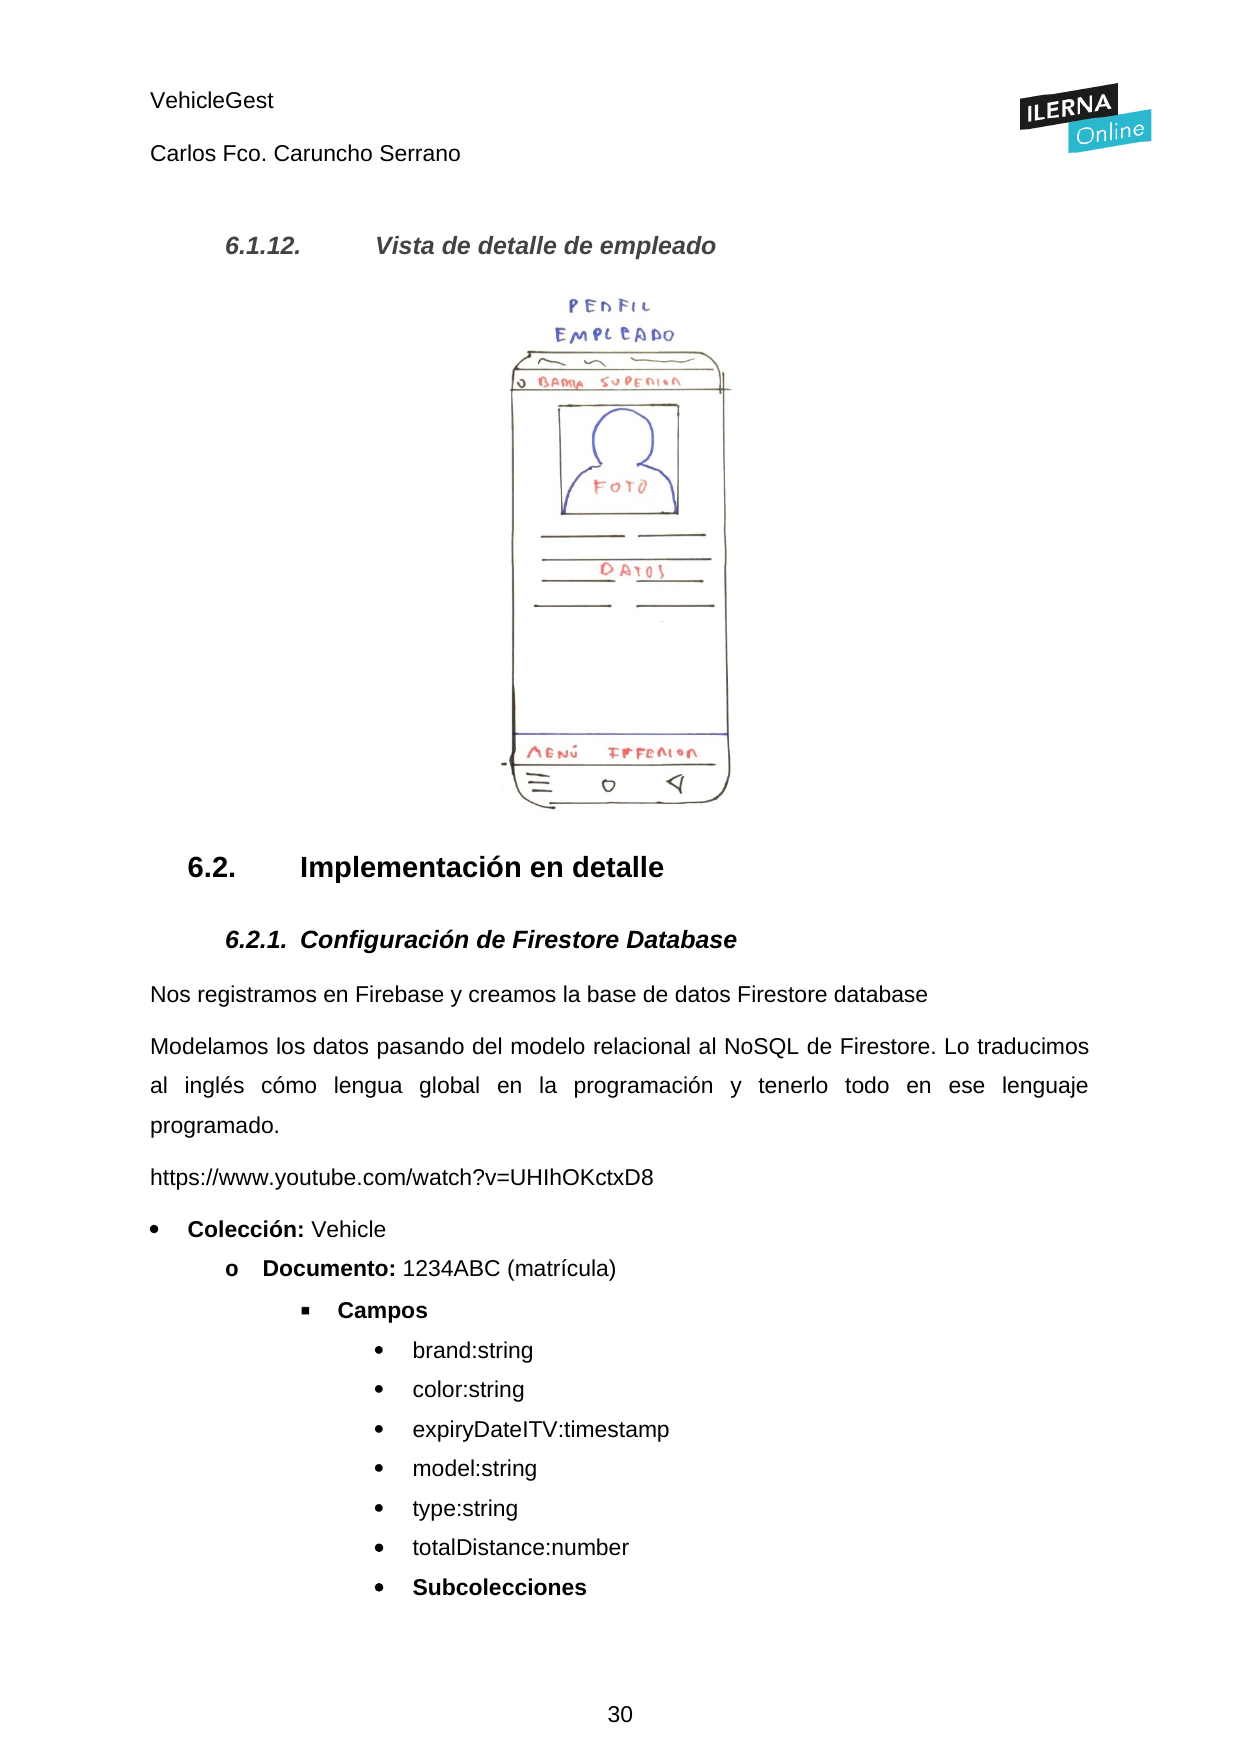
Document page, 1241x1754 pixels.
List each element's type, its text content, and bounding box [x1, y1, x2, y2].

list Colección: Vehicle [150, 1216, 1090, 1242]
text https://www.youtube.com/watch?v=UHIhOKctxD8 [150, 1163, 1090, 1190]
subtitle Implementación en detalle [187, 850, 1090, 883]
list model:string [375, 1455, 1090, 1482]
list Subcolecciones [375, 1574, 1090, 1600]
list brand:string [375, 1337, 1090, 1363]
list expiryDateITV:timestamp [375, 1416, 1090, 1442]
text Nos registramos en Firebase y creamos la base de datos Firestore database [150, 981, 1090, 1007]
subtitle Vista de detalle de empleado [225, 231, 1090, 260]
list Campos [300, 1297, 1090, 1324]
list color:string [375, 1376, 1090, 1403]
list totalDistance:number [375, 1534, 1090, 1561]
subtitle Configuración de Firestore Database [225, 925, 1090, 954]
picture [501, 286, 739, 812]
picture [1020, 83, 1152, 153]
list type:string [375, 1495, 1090, 1521]
list Documento: 1234ABC (matrícula) [225, 1255, 1090, 1283]
text Modelamos los datos pasando del modelo relacional al NoSQL de Firestore. Lo traducimos al inglés cómo lengua global en la programación y tenerlo todo en ese lenguaje programado. [150, 1033, 1090, 1138]
